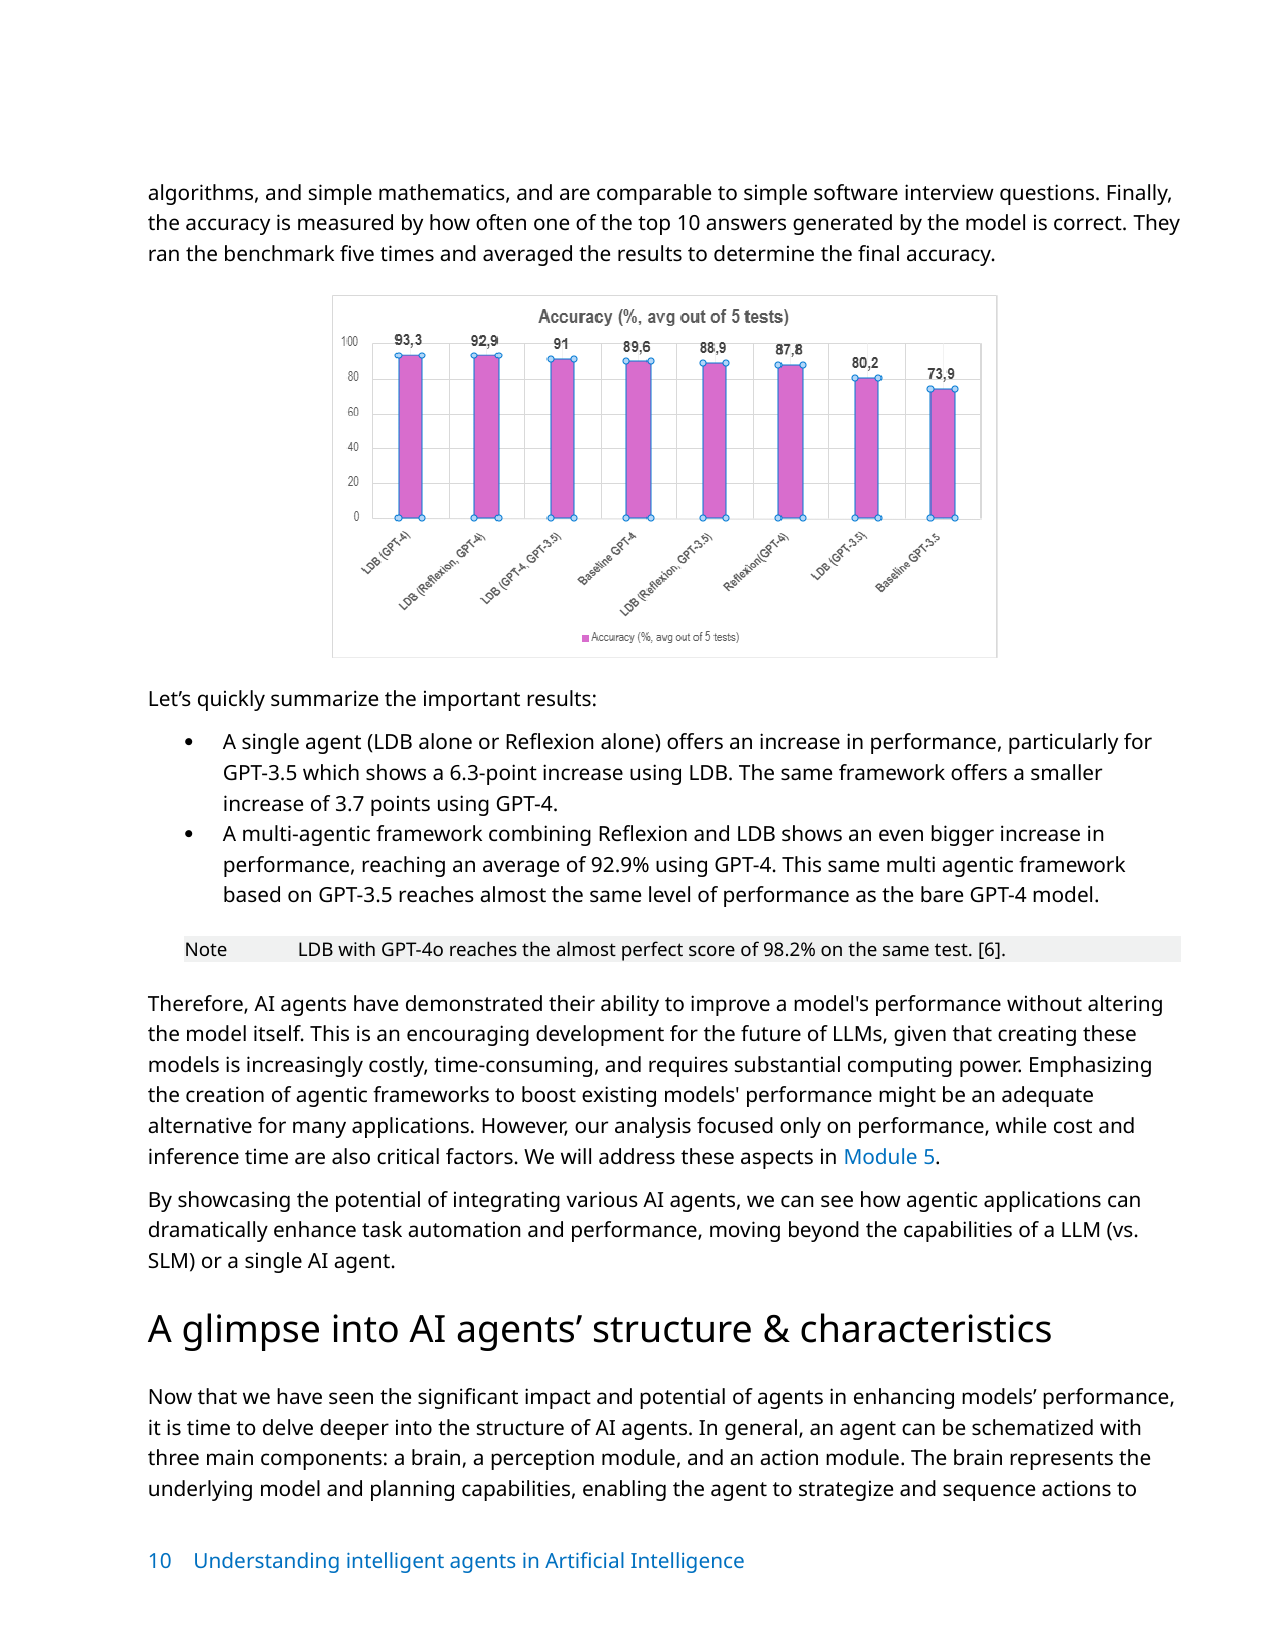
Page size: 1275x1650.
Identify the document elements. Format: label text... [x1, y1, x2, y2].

text By showcasing the potential of integrating various AI agents, we can see how agentic applications can dramatically enhance task automation and performance, moving beyond the capabilities of a LLM (vs. SLM) or a single AI agent. [148, 1185, 1181, 1275]
picture [331, 294, 998, 658]
text Let’s quickly summarize the important results: [148, 684, 1181, 713]
subtitle A glimpse into AI agents’ structure & characteristics [148, 1302, 1181, 1353]
text Therefore, AI agents have demonstrated their ability to improve a model's performance without altering the model itself. This is an encouraging development for the future of LLMs, given that creating these models is increasingly costly, time-consuming, and requires substantial computing power. Emphasizing the creation of agentic frameworks to boost existing models' performance might be an adequate alternative for many applications. However, our analysis focused only on performance, while cost and inference time are also critical factors. We will address these aspects in Module 5. [148, 989, 1181, 1170]
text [148, 178, 1181, 267]
text Note LDB with GPT-4o reaches the almost perfect score of 98.2% on the same test. . [184, 936, 1181, 962]
list A multi-agentic framework combining Reflexion and LDB shows an even bigger increase in performance, reaching an average of 92.9% using GPT-4. This same multi agentic framework based on GPT-3.5 reaches almost the same level of performance as the bare GPT-4 model. [185, 819, 1181, 909]
list A single agent (LDB alone or Reflexion alone) offers an increase in performance, particularly for GPT-3.5 which shows a 6.3-point increase using LDB. The same framework offers a smaller increase of 3.7 points using GPT-4. [185, 727, 1181, 817]
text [148, 1382, 1181, 1502]
